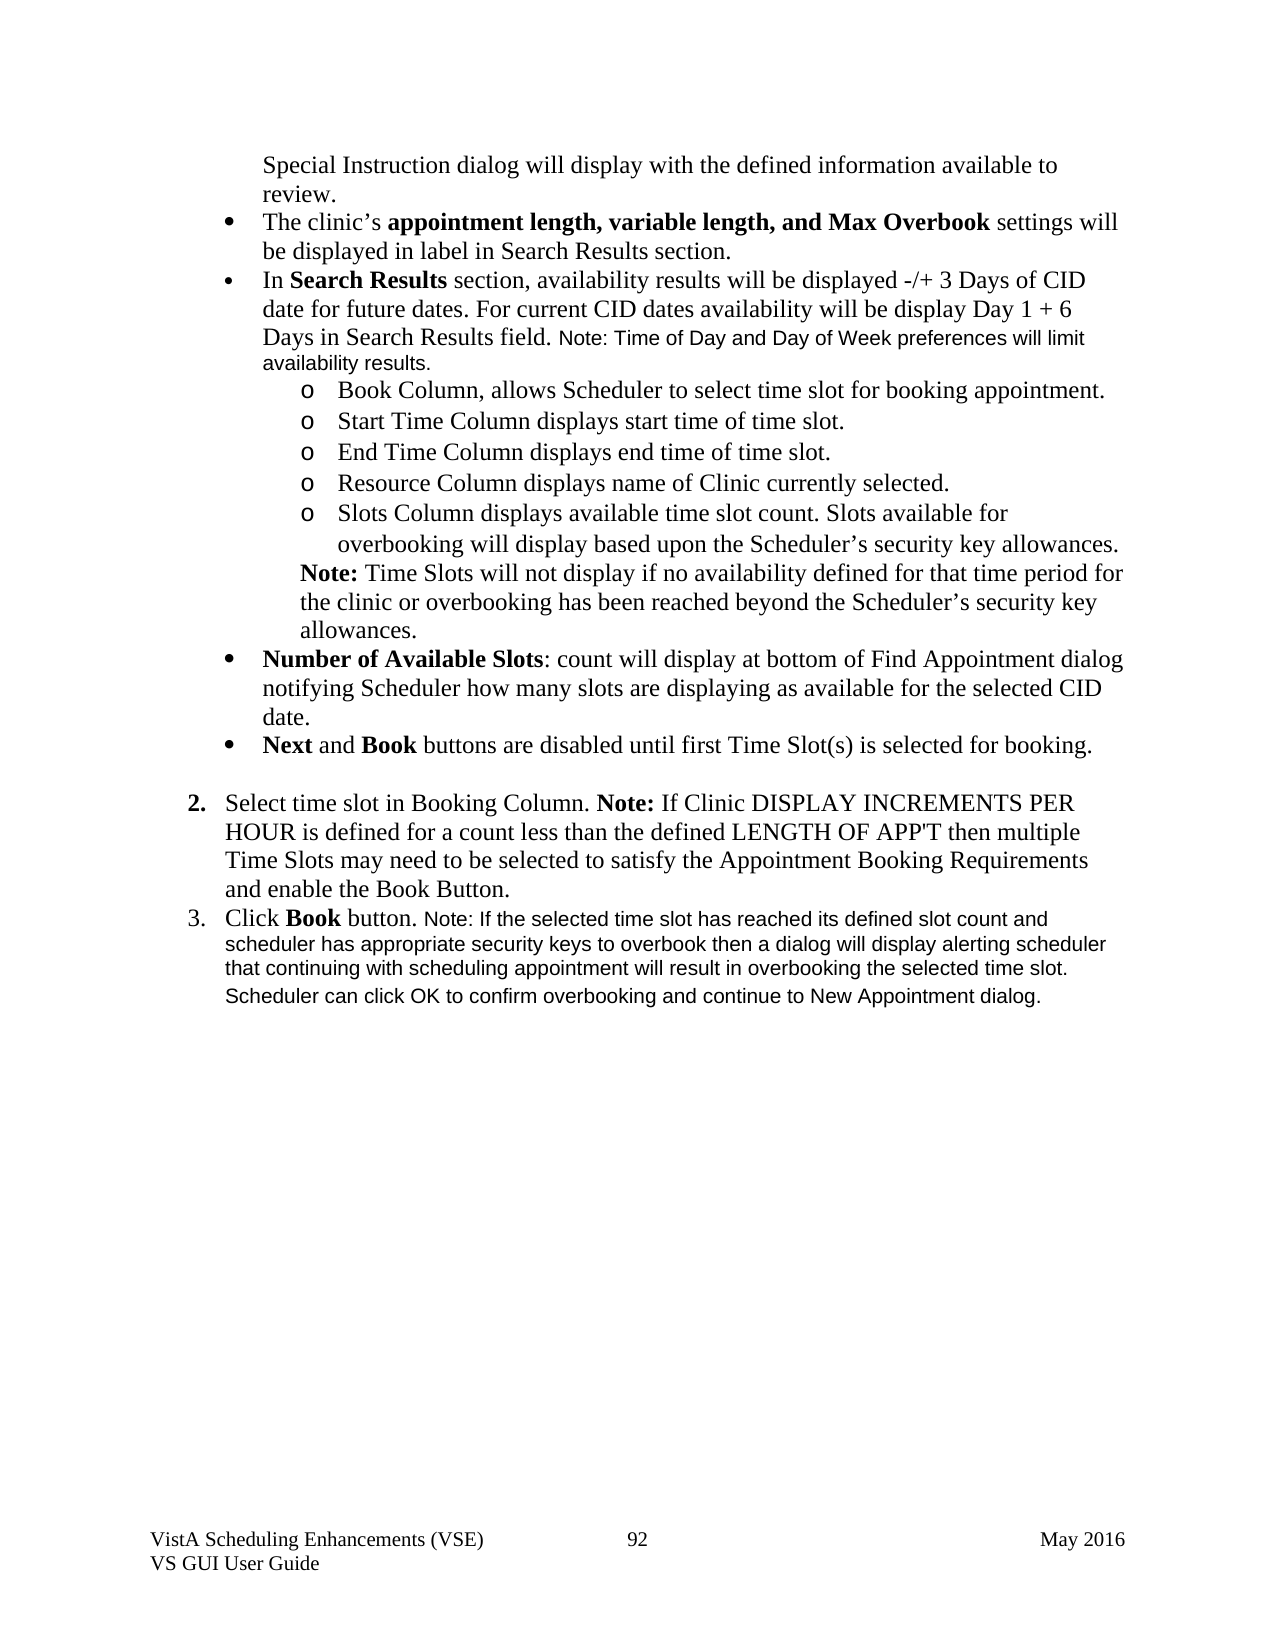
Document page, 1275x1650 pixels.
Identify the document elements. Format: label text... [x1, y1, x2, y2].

list Click Book button. Note: If the selected time slot has reached its defined slot count and scheduler has appropriate security keys to overbook then a dialog will display alerting scheduler that continuing with scheduling appointment will result in overbooking the selected time slot. Scheduler can click OK to confirm overbooking and continue to New Appointment dialog. [187, 903, 1125, 1008]
list Next and Book buttons are disabled until first Time Slot(s) is selected for booking. [225, 731, 1125, 759]
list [225, 150, 1125, 207]
list In Search Results section, availability results will be displayed -/+ 3 Days of CID date for future dates. For current CID dates availability will be display Day 1 + 6 Days in Search Results field. Note: Time of Day and Day of Week preferences will limit availability results. [225, 265, 1125, 375]
list Resource Column displays name of Clinic currently selected. [300, 468, 1125, 498]
list End Time Column displays end time of time slot. [300, 437, 1125, 468]
list The clinic’s appointment length, variable length, and Max Overbook settings will be displayed in label in Search Results section. [225, 207, 1125, 265]
list Book Column, allows Scheduler to select time slot for booking appointment. [300, 375, 1125, 406]
list Number of Available Slots: count will display at bottom of Find Appointment dialog notifying Scheduler how many slots are displaying as available for the selected CID date. [225, 644, 1125, 731]
list Slots Column displays available time slot count. Slots available for overbooking will display based upon the Scheduler’s security key allowances. [300, 498, 1125, 558]
list Select time slot in Booking Column. Note: If Clinic DISPLAY INCREMENTS PER HOUR is defined for a count less than the defined LENGTH OF APP'T then multiple Time Slots may need to be selected to satisfy the Appointment Booking Requirements and enable the Book Button. [187, 788, 1125, 903]
text Note: Time Slots will not display if no availability defined for that time period for the clinic or overbooking has been reached beyond the Scheduler’s security key allowances. [300, 558, 1125, 644]
list Start Time Column displays start time of time slot. [300, 406, 1125, 437]
